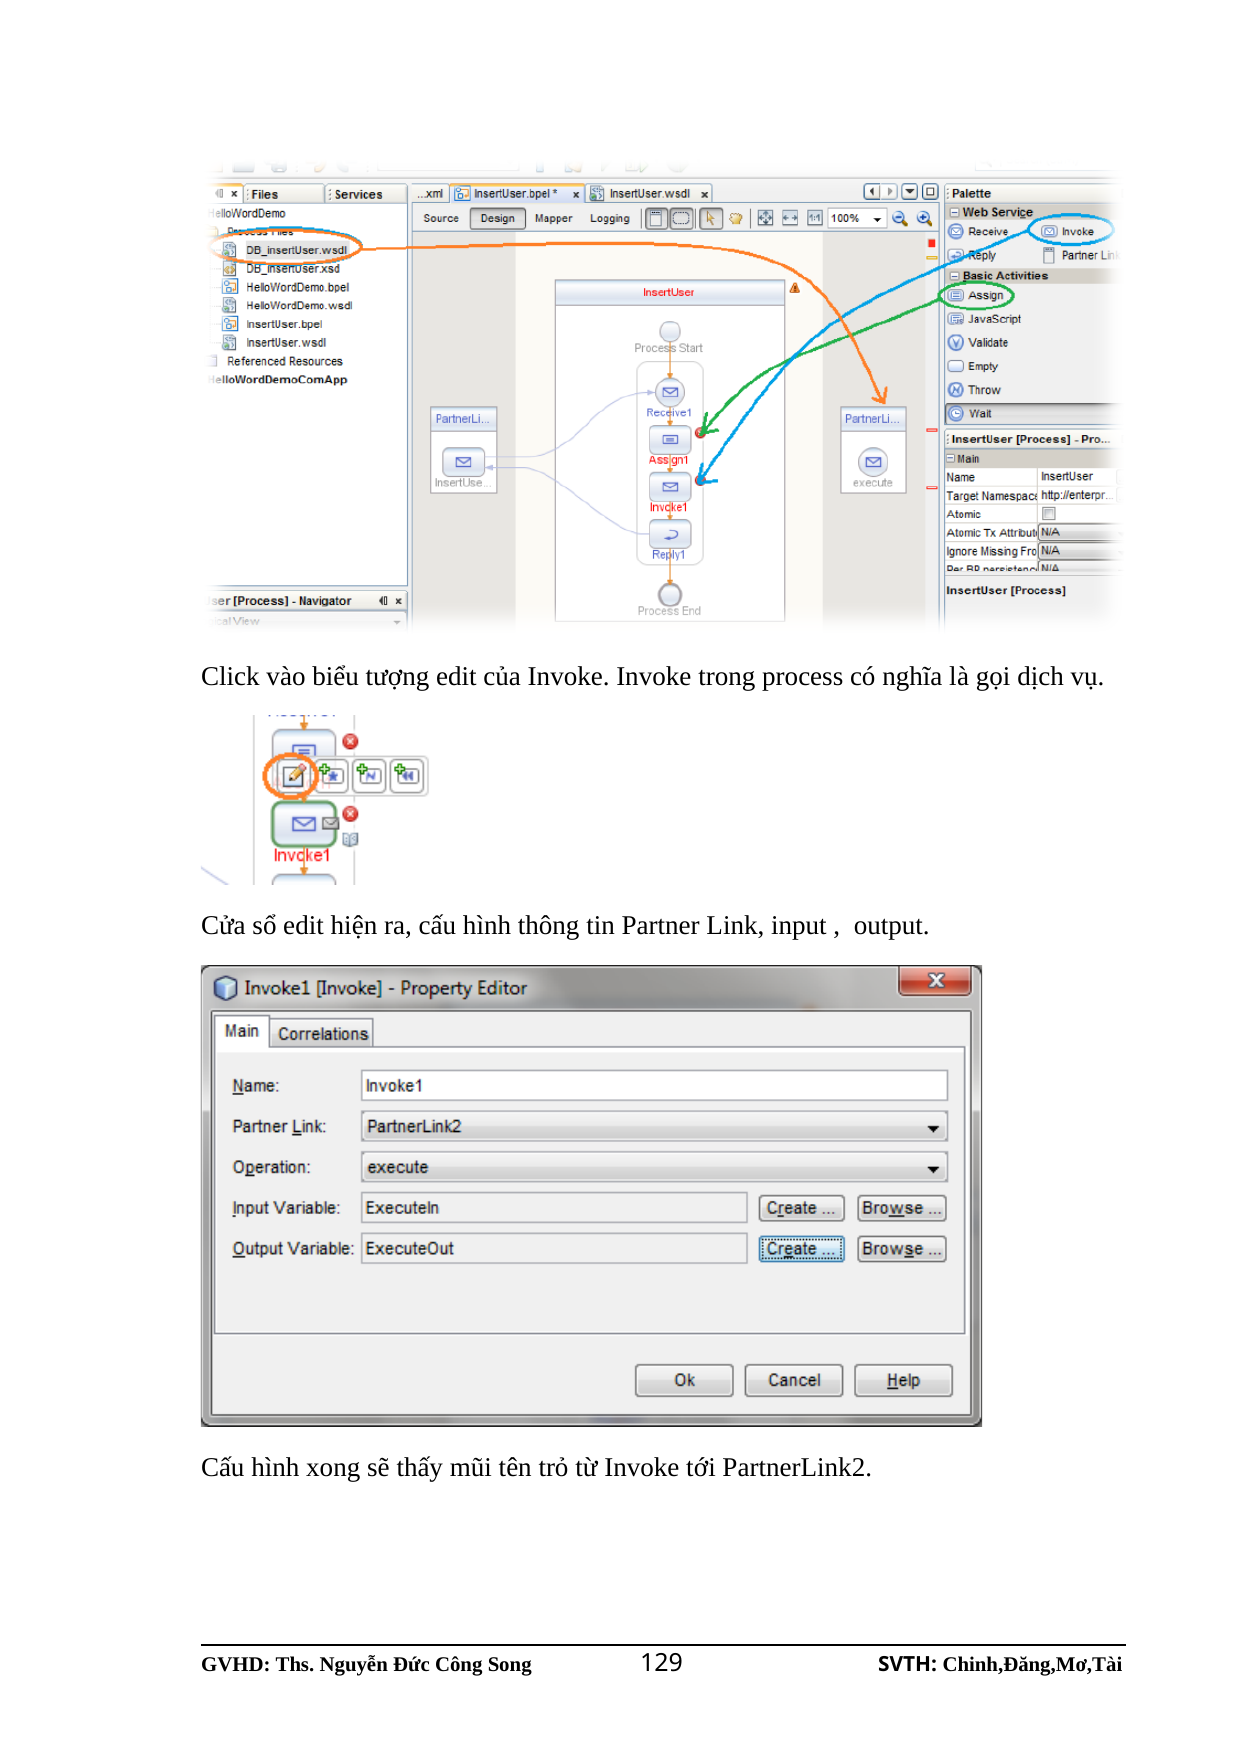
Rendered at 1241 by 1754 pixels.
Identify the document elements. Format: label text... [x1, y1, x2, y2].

text Click vào biểu tượng edit của Invoke. Invoke trong process có nghĩa là gọi dịch vụ. [201, 659, 1122, 691]
picture [232, 188, 1096, 606]
picture [200, 715, 462, 885]
text Cấu hình xong sẽ thấy mũi tên trỏ từ Invoke tới PartnerLink2. [201, 1452, 1122, 1483]
text Cửa sổ edit hiện ra, cấu hình thông tin Partner Link, input , output. [201, 909, 1122, 941]
picture [1031, 217, 1096, 242]
picture [200, 965, 983, 1427]
